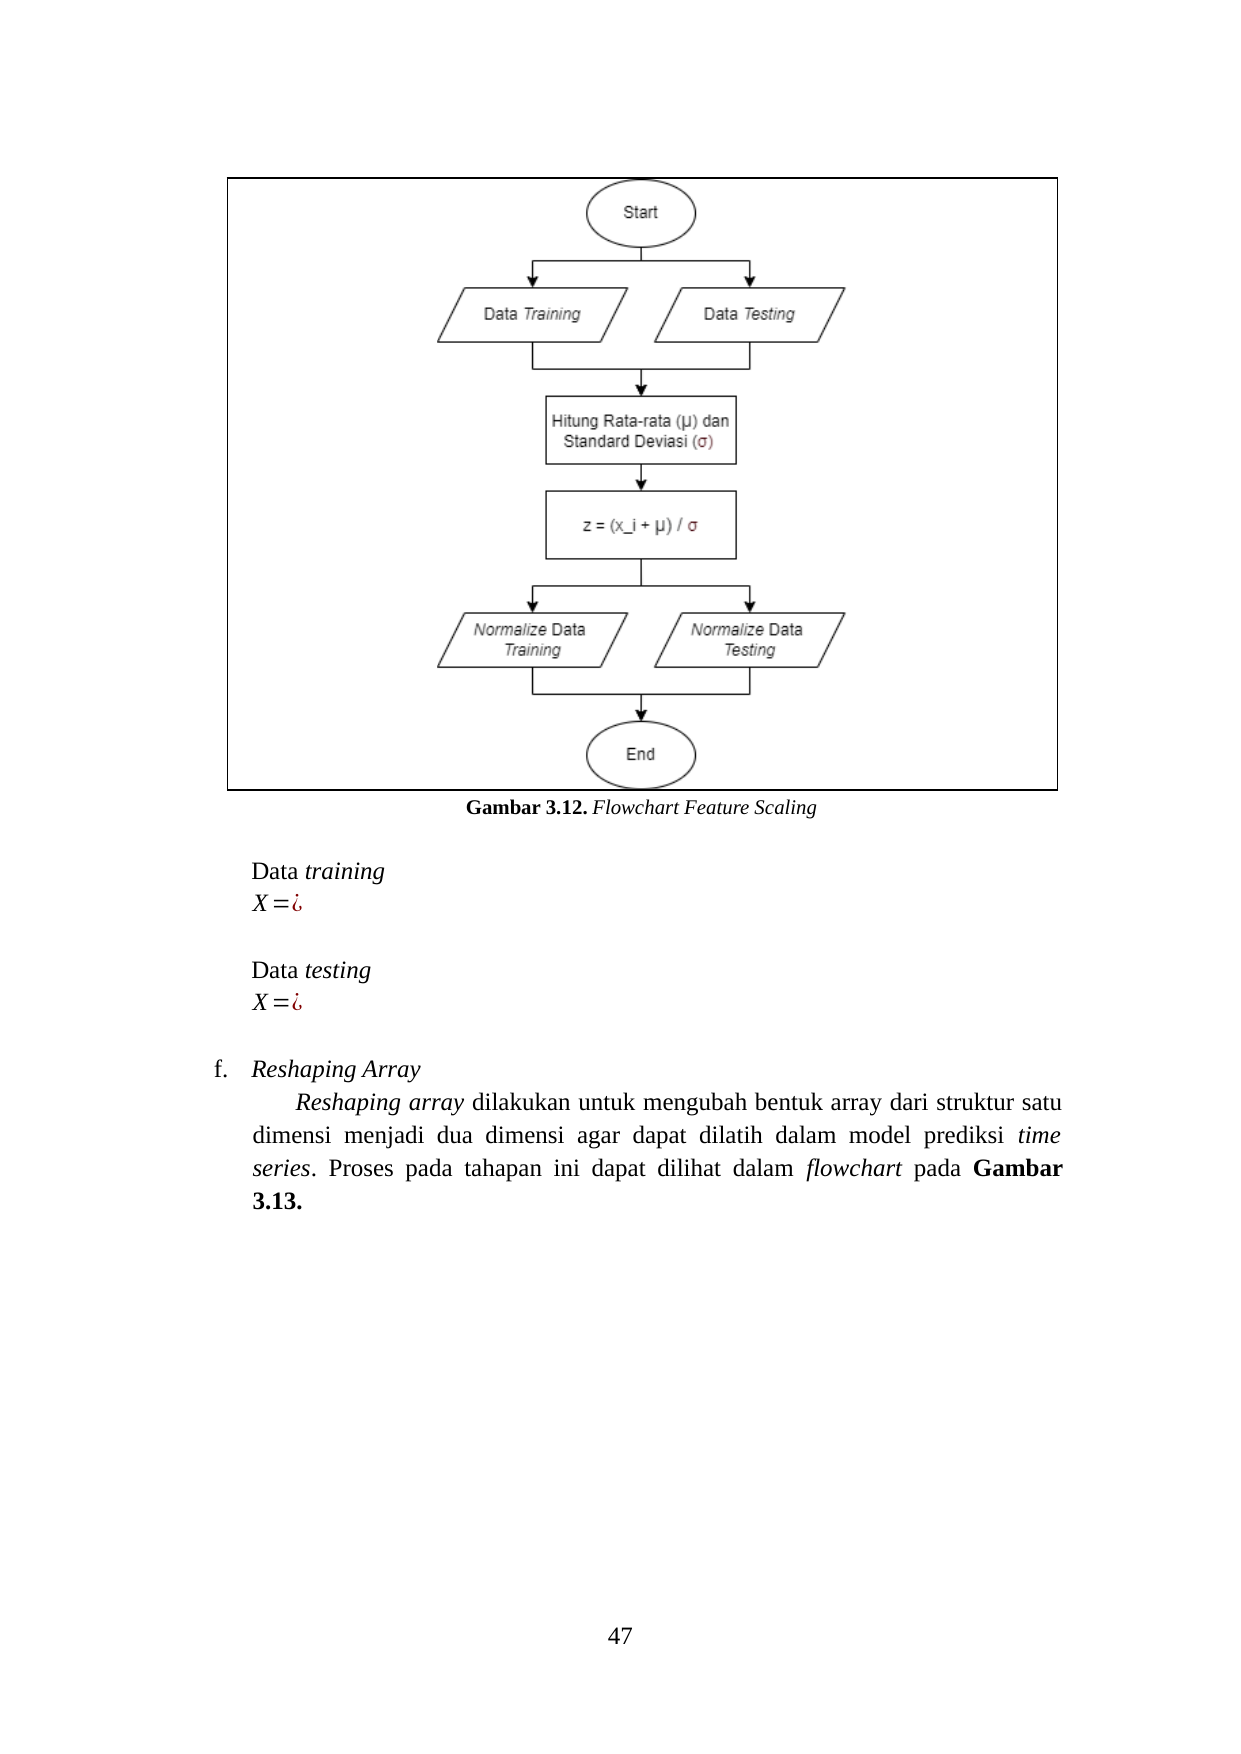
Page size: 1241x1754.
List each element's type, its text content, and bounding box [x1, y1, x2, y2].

text Gambar 3.12. Flowchart Feature Scaling [177, 795, 1063, 819]
picture [437, 179, 847, 789]
list Data testing [251, 955, 1063, 984]
list Data training [251, 856, 1063, 885]
list Reshaping array dilakukan untuk mengubah bentuk array dari struktur satu dimensi menjadi dua dimensi agar dapat dilatih dalam model prediksi time series. Proses pada tahapan ini dapat dilihat dalam flowchart pada Gambar 3.13. [252, 1087, 1063, 1215]
list Reshaping Array [213, 1054, 1063, 1083]
